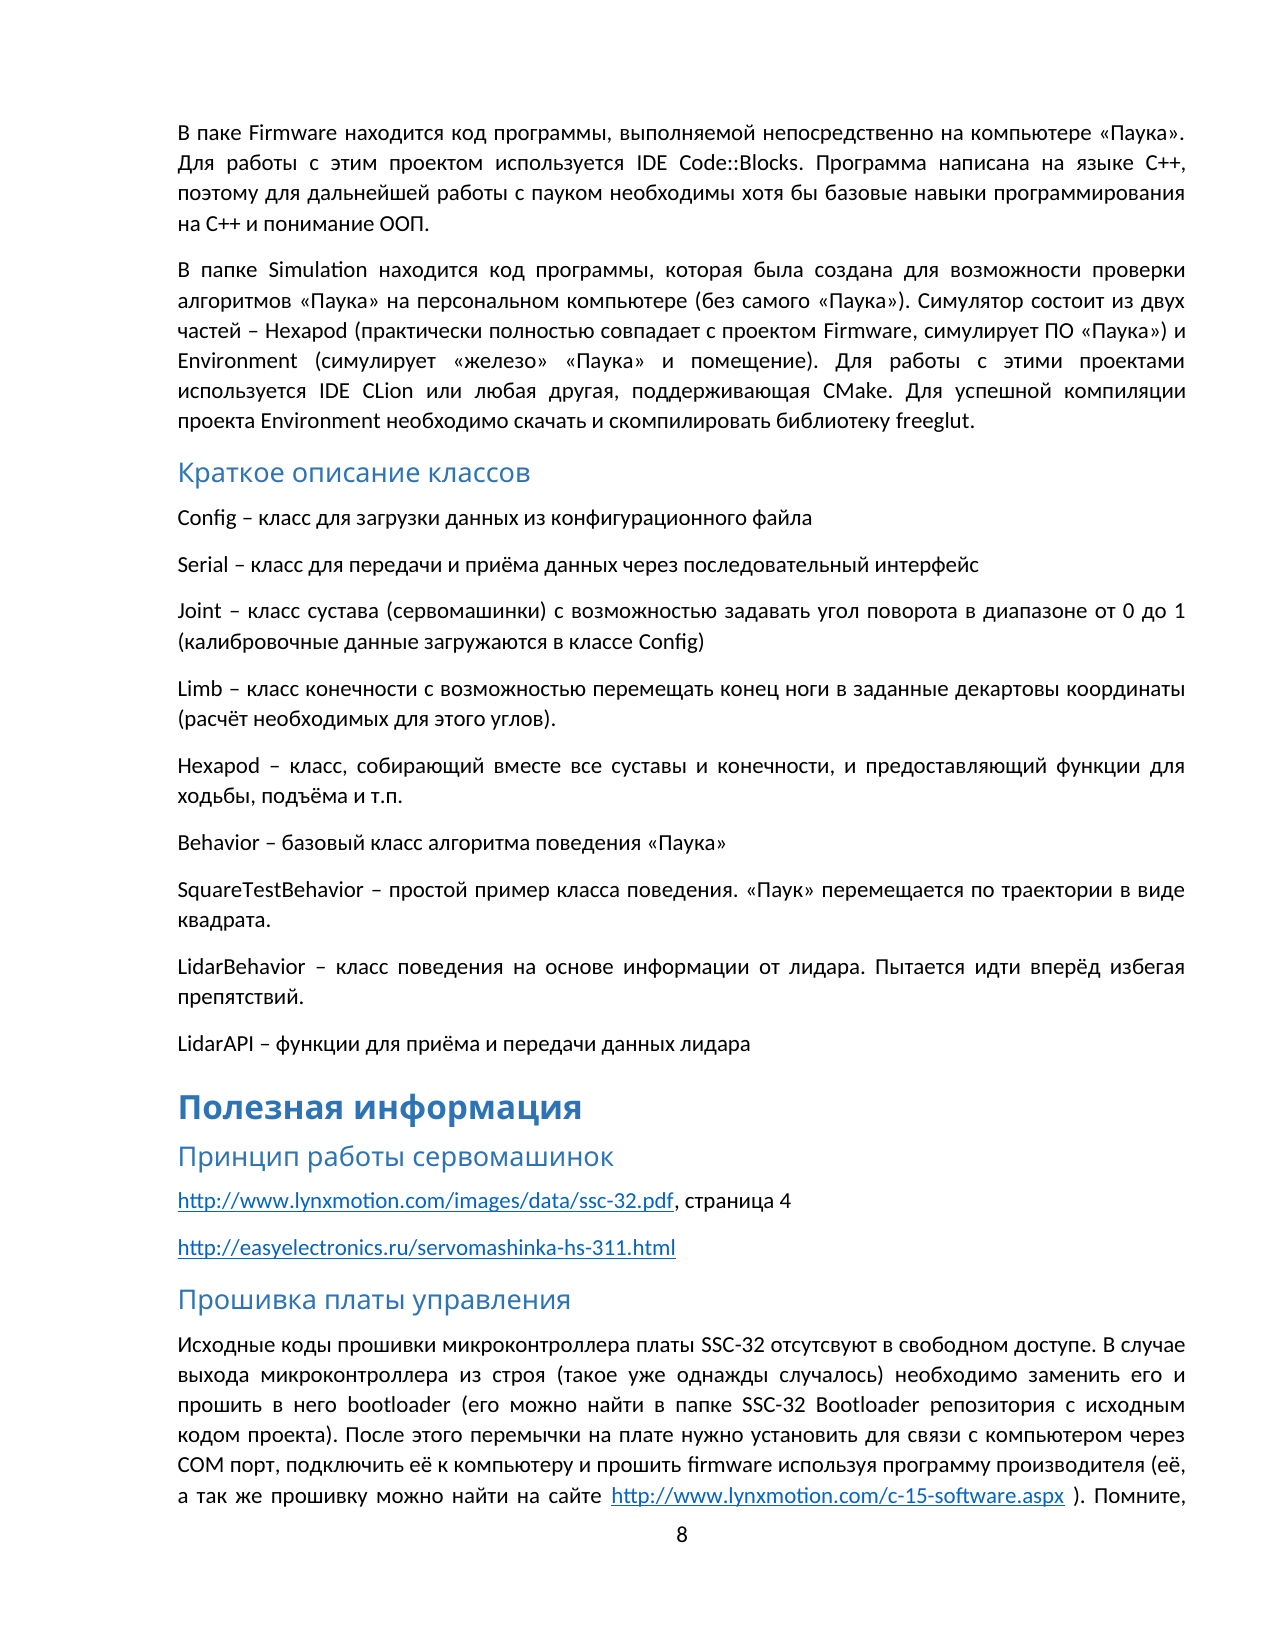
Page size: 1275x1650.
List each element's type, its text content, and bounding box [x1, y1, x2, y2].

text Joint – класс сустава (сервомашинки) с возможностью задавать угол поворота в диапазоне от 0 до 1 (калибровочные данные загружаются в классе Config) [177, 597, 1186, 655]
text LidarAPI – функции для приёма и передачи данных лидара [177, 1029, 1186, 1057]
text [177, 1330, 1186, 1509]
text http://www.lynxmotion.com/images/data/ssc-32.pdf, страница 4 [177, 1187, 1186, 1215]
text Behavior – базовый класс алгоритма поведения «Паука» [177, 828, 1186, 856]
subtitle Прошивка платы управления [177, 1280, 1186, 1317]
text Serial – класс для передачи и приёма данных через последовательный интерфейс [177, 550, 1186, 578]
subtitle Полезная информация [177, 1084, 1186, 1129]
text Hexapod – класс, собирающий вместе все суставы и конечности, и предоставляющий функции для ходьбы, подъёма и т.п. [177, 751, 1186, 809]
text В папке Simulation находится код программы, которая была создана для возможности проверки алгоритмов «Паука» на персональном компьютере (без самого «Паука»). Симулятор состоит из двух частей – Hexapod (практически полностью совпадает с проектом Firmware, симулирует ПО «Паука») и Environment (симулирует «железо» «Паука» и помещение). Для работы с этими проектами используется IDE CLion или любая другая, поддерживающая CMake. Для успешной компиляции проекта Environment необходимо скачать и скомпилировать библиотеку freeglut. [177, 256, 1186, 435]
text Config – класс для загрузки данных из конфигурационного файла [177, 503, 1186, 531]
text В паке Firmware находится код программы, выполняемой непосредственно на компьютере «Паука». Для работы с этим проектом используется IDE Code::Blocks. Программа написана на языке С++, поэтому для дальнейшей работы с пауком необходимы хотя бы базовые навыки программирования на С++ и понимание ООП. [177, 118, 1186, 237]
text SquareTestBehavior – простой пример класса поведения. «Паук» перемещается по траектории в виде квадрата. [177, 875, 1186, 933]
text LidarBehavior – класс поведения на основе информации от лидара. Пытается идти вперёд избегая препятствий. [177, 952, 1186, 1010]
text Limb – класс конечности с возможностью перемещать конец ноги в заданные декартовы координаты (расчёт необходимых для этого углов). [177, 674, 1186, 732]
text http://easyelectronics.ru/servomashinka-hs-311.html [177, 1233, 1186, 1262]
subtitle Принцип работы сервомашинок [177, 1137, 1186, 1174]
subtitle Краткое описание классов [177, 453, 1186, 490]
